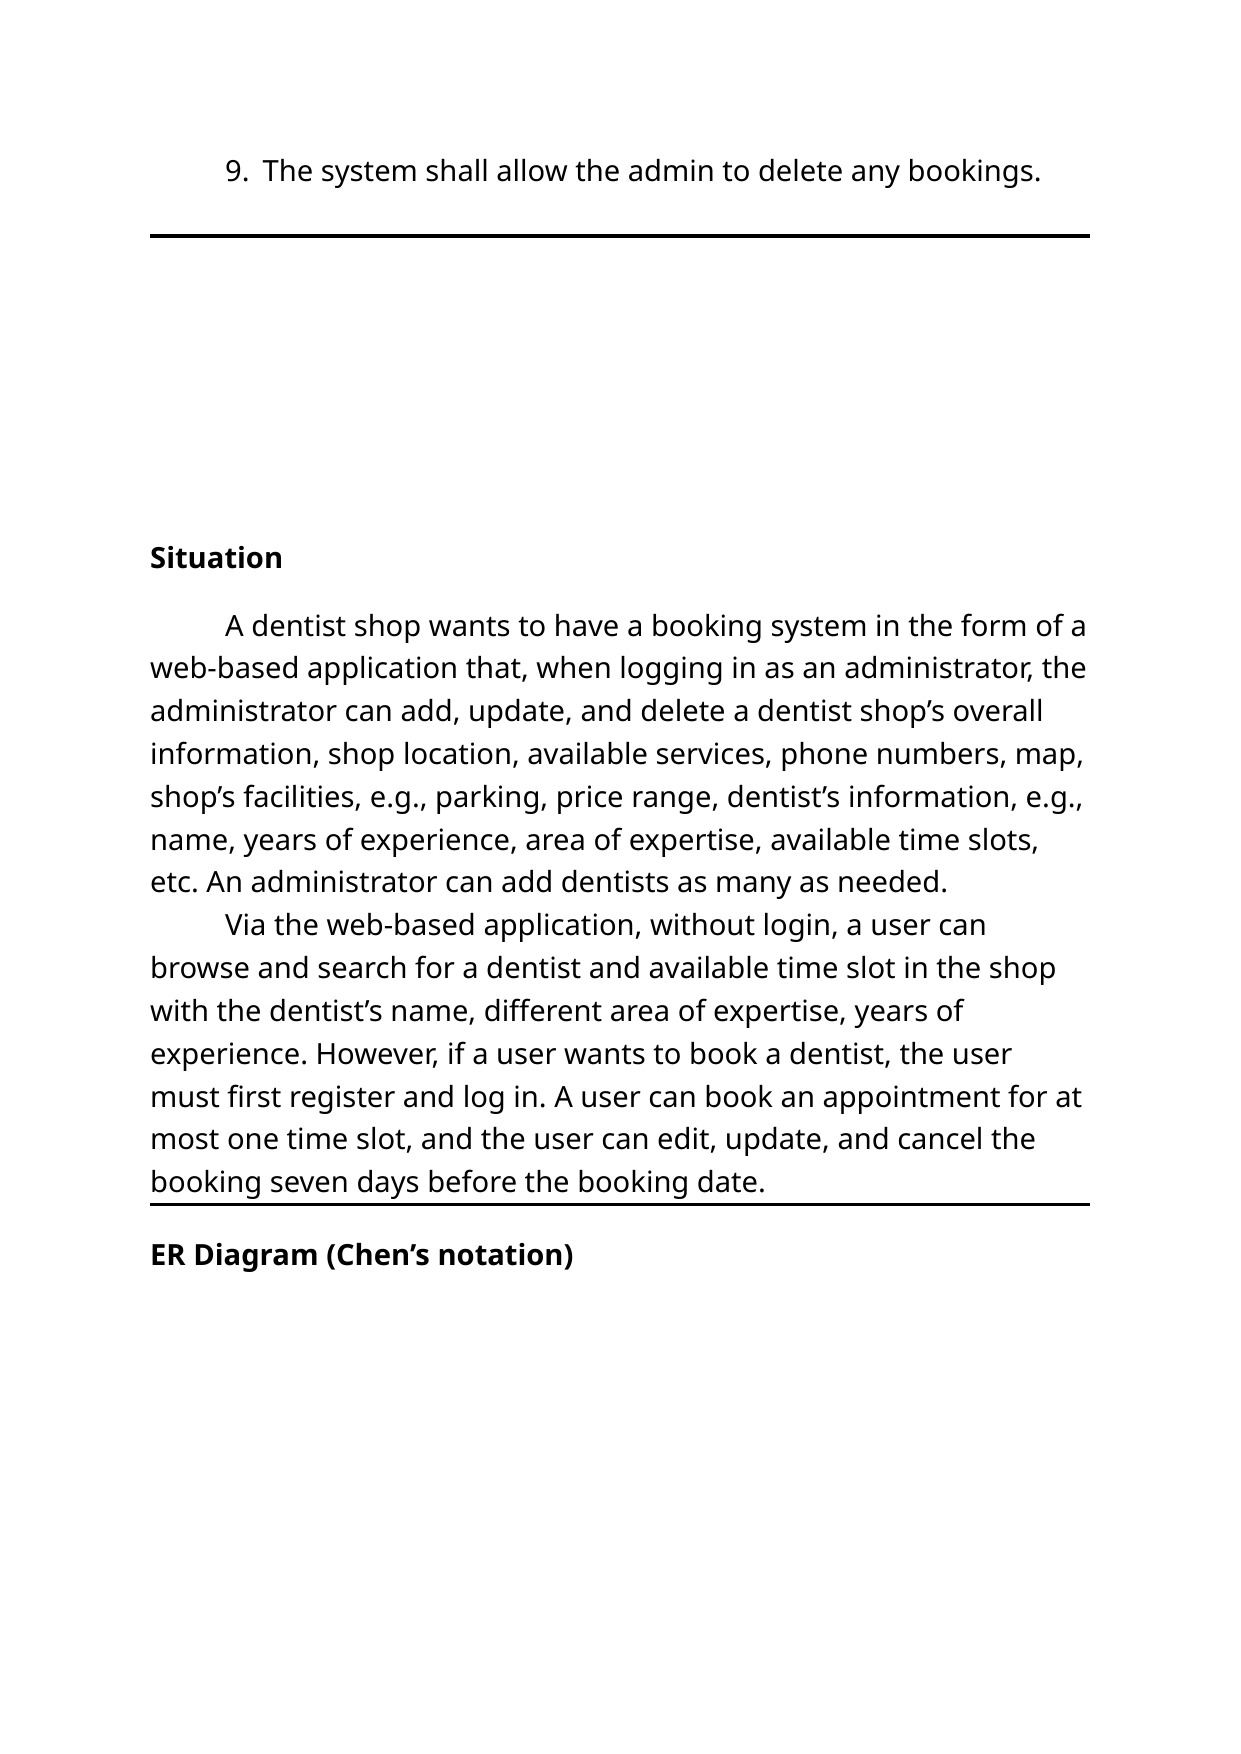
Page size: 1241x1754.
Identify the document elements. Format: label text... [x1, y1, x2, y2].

text Situation [150, 537, 1090, 577]
text A dentist shop wants to have a booking system in the form of a web-based application that, when logging in as an administrator, the administrator can add, update, and delete a dentist shop’s overall information, shop location, available services, phone numbers, map, shop’s facilities, e.g., parking, price range, dentist’s information, e.g., name, years of experience, area of expertise, available time slots, etc. An administrator can add dentists as many as needed. [150, 605, 1090, 901]
text ER Diagram (Chen’s notation) [150, 1234, 1090, 1274]
list The system shall allow the admin to delete any bookings. [225, 150, 1090, 190]
text Via the web-based application, without login, a user can browse and search for a dentist and available time slot in the shop with the dentist’s name, different area of expertise, years of experience. However, if a user wants to book a dentist, the user must first register and log in. A user can book an appointment for at most one time slot, and the user can edit, update, and cancel the booking seven days before the booking date. [150, 904, 1090, 1203]
